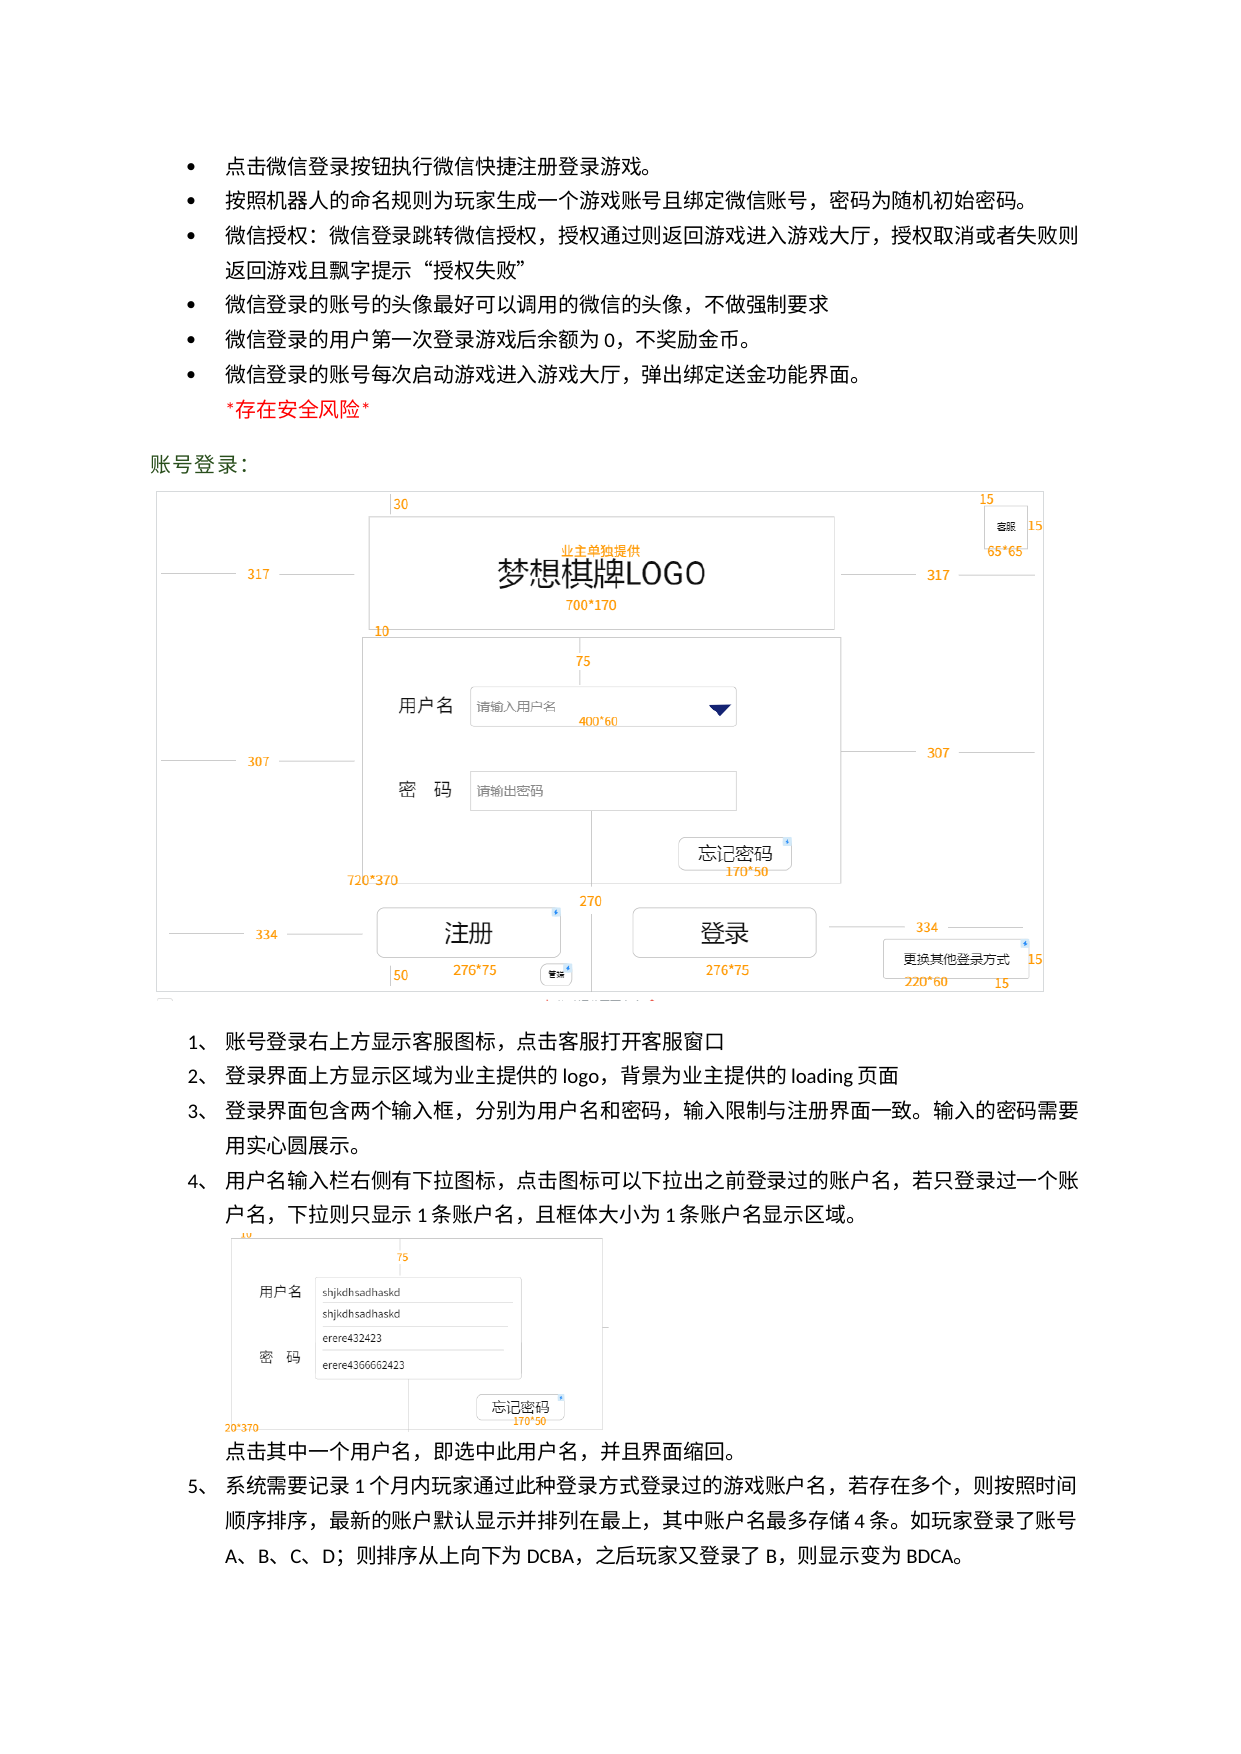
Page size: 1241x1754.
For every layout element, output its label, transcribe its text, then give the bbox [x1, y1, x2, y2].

list 系统需要记录1个月内玩家通过此种登录方式登录过的游戏账户名，若存在多个，则按照时间顺序排序，最新的账户默认显示并排列在最上，其中账户名最多存储4条。如玩家登录了账号A、B、C、D；则排序从上向下为DCBA，之后玩家又登录了B，则显示变为BDCA。 [187, 1470, 1090, 1569]
list 登录界面包含两个输入框，分别为用户名和密码，输入限制与注册界面一致。输入的密码需要用实心圆展示。 [187, 1094, 1090, 1159]
picture [150, 482, 1052, 1001]
list 用户名输入栏右侧有下拉图标，点击图标可以下拉出之前登录过的账户名，若只登录过一个账户名，下拉则只显示1条账户名，且框体大小为1条账户名显示区域。 [187, 1164, 1090, 1229]
list 微信登录的用户第一次登录游戏后余额为0，不奖励金币。 [187, 323, 1090, 354]
list 微信登录的账号的头像最好可以调用的微信的头像，不做强制要求 [187, 289, 1090, 319]
list 微信授权：微信登录跳转微信授权，授权通过则返回游戏进入游戏大厅，授权取消或者失败则返回游戏且飘字提示“授权失败” [187, 219, 1090, 284]
list 账号登录右上方显示客服图标，点击客服打开客服窗口 [187, 1025, 1090, 1055]
list *存在安全风险* [225, 393, 1090, 423]
list 微信登录的账号每次启动游戏进入游戏大厅，弹出绑定送金功能界面。 [187, 358, 1090, 388]
list 点击其中一个用户名，即选中此用户名，并且界面缩回。 [225, 1435, 1090, 1465]
list 点击微信登录按钮执行微信快捷注册登录游戏。 [187, 150, 1090, 180]
picture [225, 1233, 609, 1432]
list 按照机器人的命名规则为玩家生成一个游戏账号且绑定微信账号，密码为随机初始密码。 [187, 185, 1090, 215]
list 登录界面上方显示区域为业主提供的logo，背景为业主提供的loading页面 [187, 1060, 1090, 1090]
